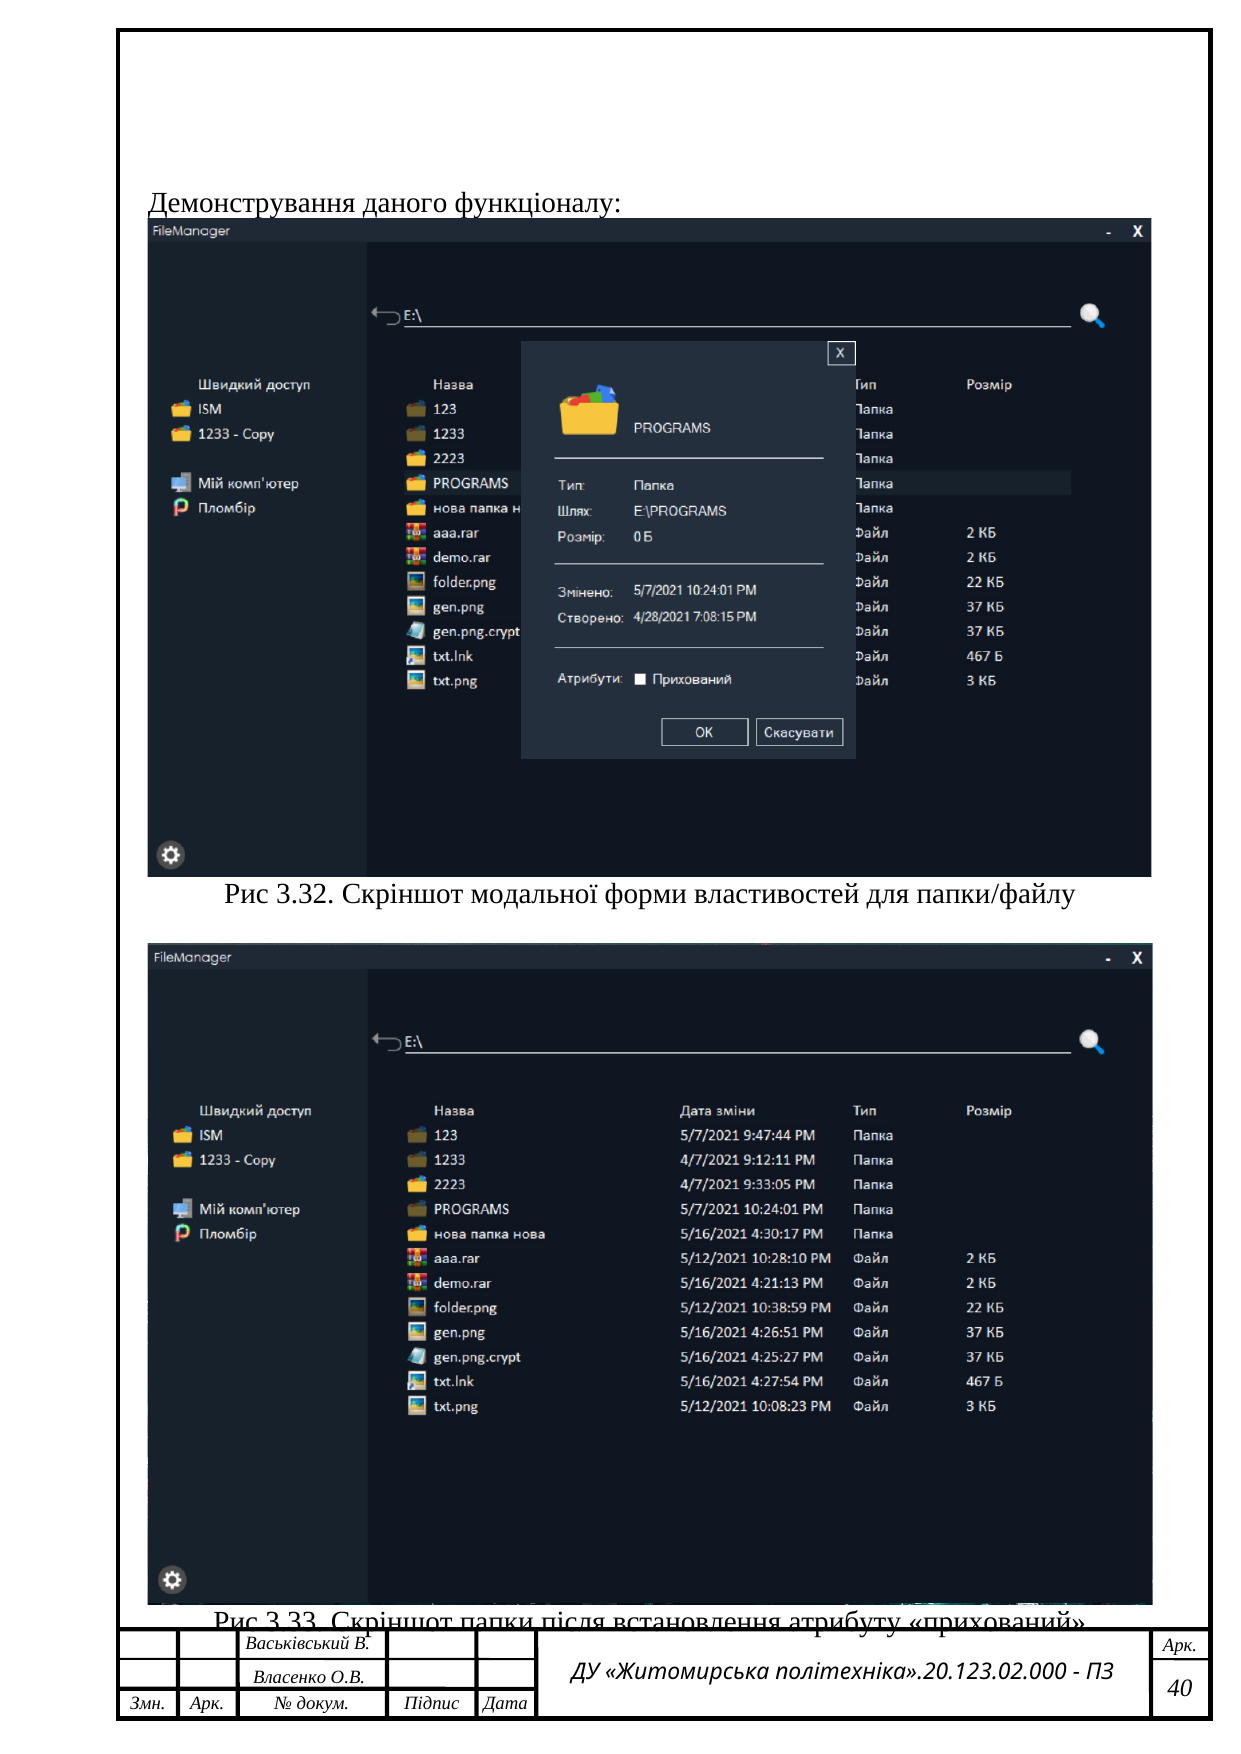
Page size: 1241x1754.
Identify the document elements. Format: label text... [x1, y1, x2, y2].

text Рис 3.33. Скріншот папки після встановлення атрибуту «прихований» [148, 1605, 1152, 1638]
text Демонстрування даного функціоналу: [148, 185, 1152, 218]
picture [147, 218, 1152, 877]
picture [147, 943, 1153, 1605]
text Рис 3.32. Скріншот модальної форми властивостей для папки/файлу [148, 877, 1152, 910]
